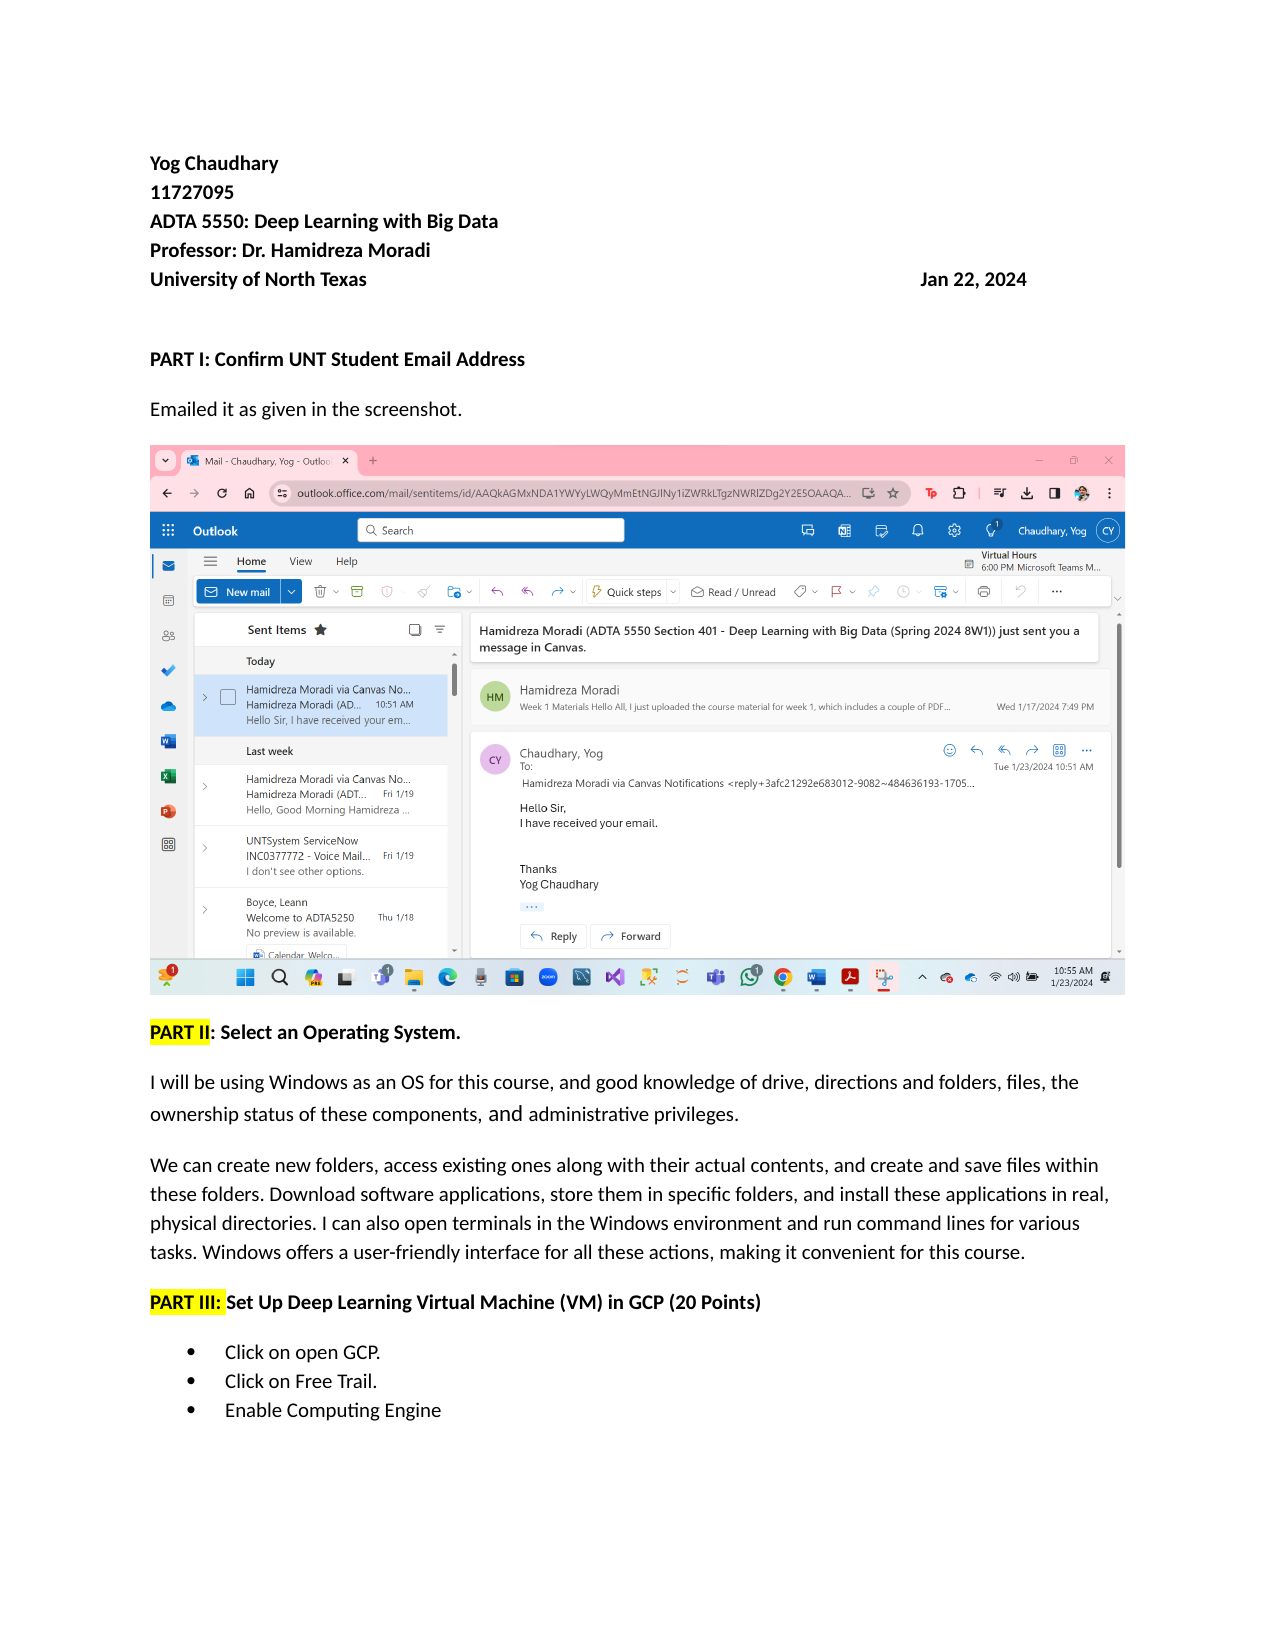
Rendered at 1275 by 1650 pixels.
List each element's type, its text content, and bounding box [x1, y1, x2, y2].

text Yog Chaudhary [150, 150, 1125, 175]
text I will be using Windows as an OS for this course, and good knowledge of drive, directions and folders, files, the ownership status of these components, and administrative privileges. [150, 1069, 1125, 1127]
text 11727095 [150, 179, 1125, 204]
text PART III: Set Up Deep Learning Virtual Machine (VM) in GCP (20 Points) [226, 1289, 1125, 1315]
text We can create new folders, access existing ones along with their actual contents, and create and save files within these folders. Download software applications, store them in specific folders, and install these applications in real, physical directories. I can also open terminals in the Windows environment and run command lines for various tasks. Windows offers a user-friendly interface for all these actions, making it convenient for this course. [150, 1152, 1125, 1265]
text Professor: Dr. Hamidreza Moradi [150, 237, 1125, 263]
text PART II: Select an Operating System. [210, 1019, 1125, 1045]
list Click on open GCP. [187, 1339, 1125, 1365]
list Enable Computing Engine [187, 1398, 1125, 1423]
text ADTA 5550: Deep Learning with Big Data [150, 208, 1125, 234]
list Click on Free Trail. [187, 1368, 1125, 1394]
text PART I: Confirm UNT Student Email Address [150, 346, 1125, 371]
picture [150, 445, 1125, 995]
text University of North Texas Jan 22, 2024 [150, 267, 1125, 292]
text Emailed it as given in the screenshot. [150, 396, 1125, 421]
